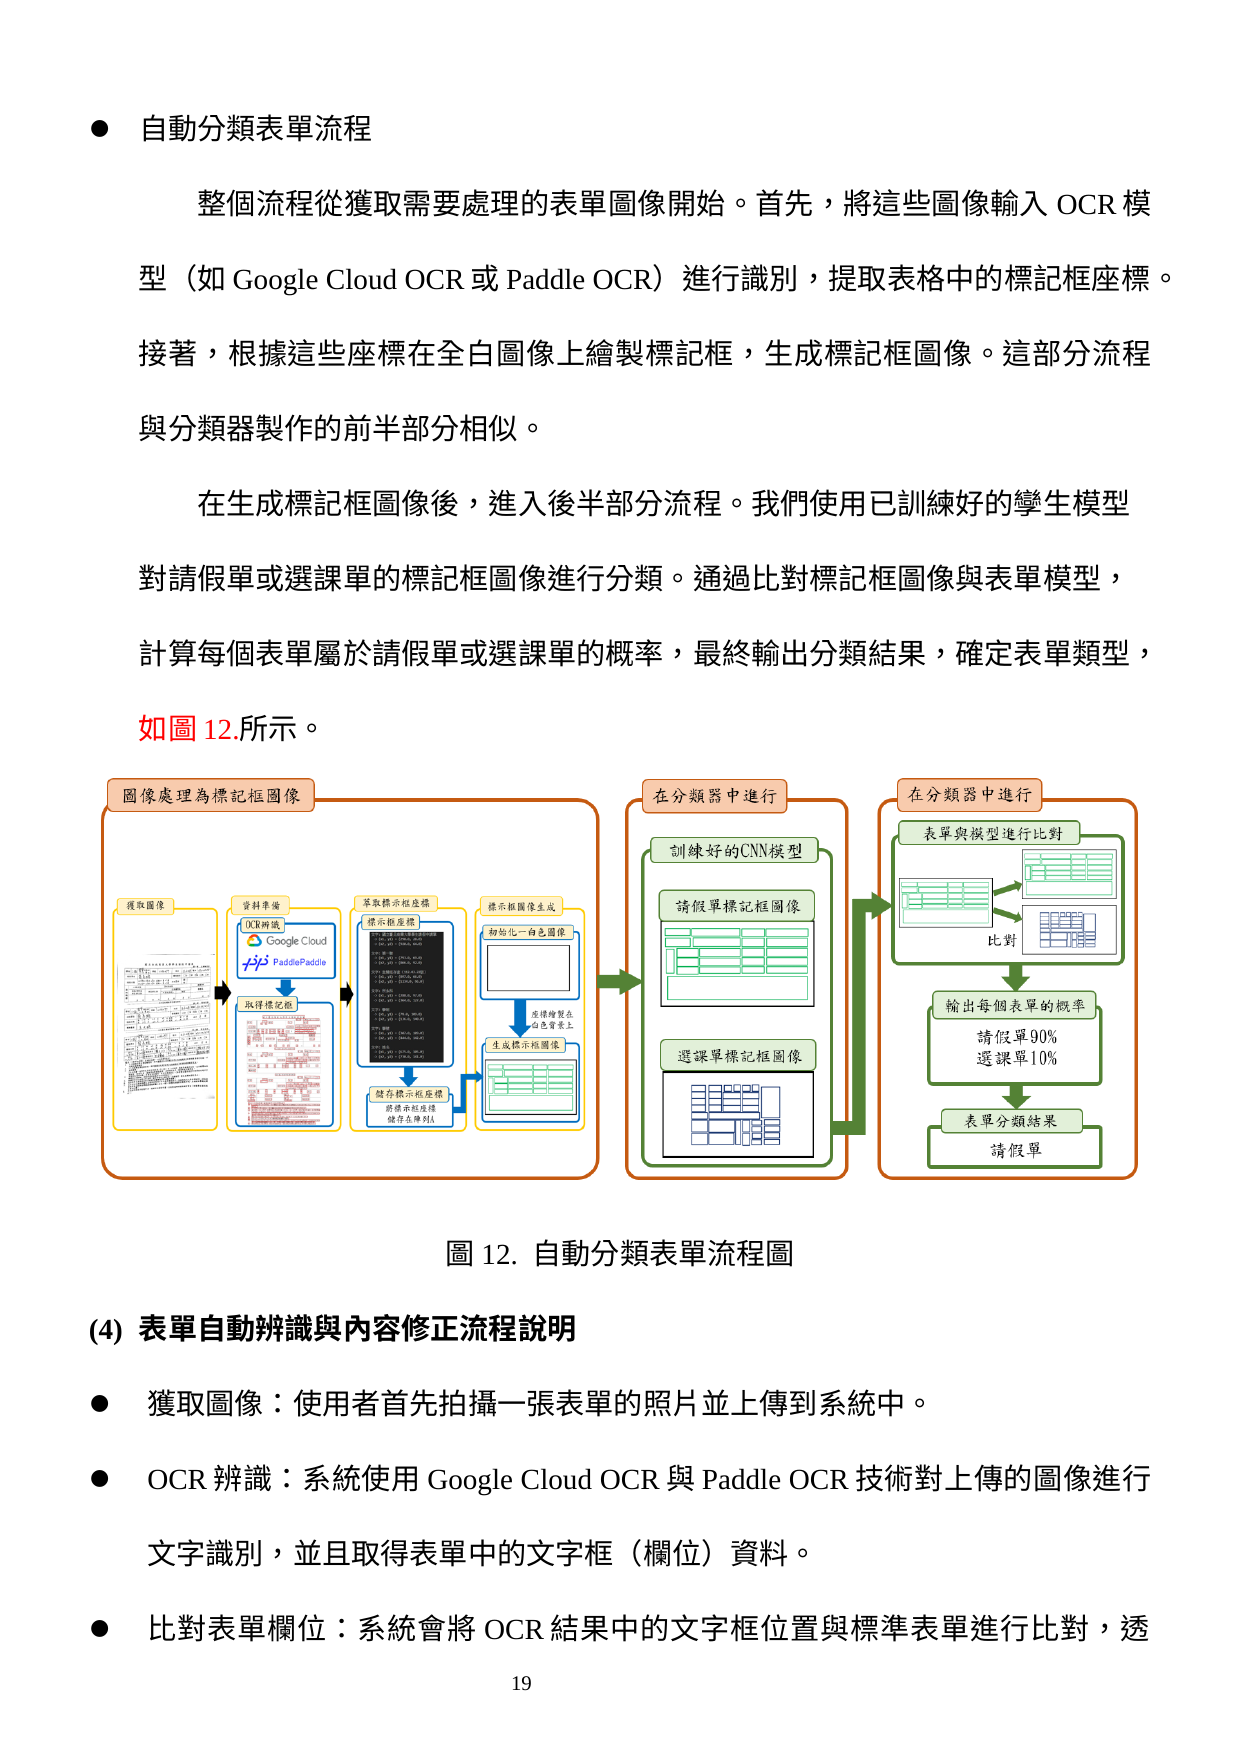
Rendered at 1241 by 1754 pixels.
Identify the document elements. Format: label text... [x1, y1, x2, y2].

text 在生成標記框圖像後，進入後半部分流程。我們使用已訓練好的孿生模型對請假單或選課單的標記框圖像進行分類。通過比對標記框圖像與表單模型，計算每個表單屬於請假單或選課單的概率，最終輸出分類結果，確定表單類型，如圖12.所示。 [139, 464, 1152, 764]
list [89, 1589, 1152, 1664]
text 圖 12. 自動分類表單流程圖 [89, 1214, 1152, 1289]
list 獲取圖像：使用者首先拍攝一張表單的照片並上傳到系統中。 [89, 1364, 1152, 1439]
list 自動分類表單流程 [89, 89, 1152, 164]
list OCR辨識：系統使用Google Cloud OCR與Paddle OCR技術對上傳的圖像進行文字識別，並且取得表單中的文字框（欄位）資料。 [89, 1439, 1152, 1589]
text (4) 表單自動辨識與內容修正流程說明 [89, 1289, 1152, 1364]
text 整個流程從獲取需要處理的表單圖像開始。首先，將這些圖像輸入OCR模型（如Google Cloud OCR或Paddle OCR）進行識別，提取表格中的標記框座標。接著，根據這些座標在全白圖像上繪製標記框，生成標記框圖像。這部分流程與分類器製作的前半部分相似。 [139, 164, 1152, 464]
